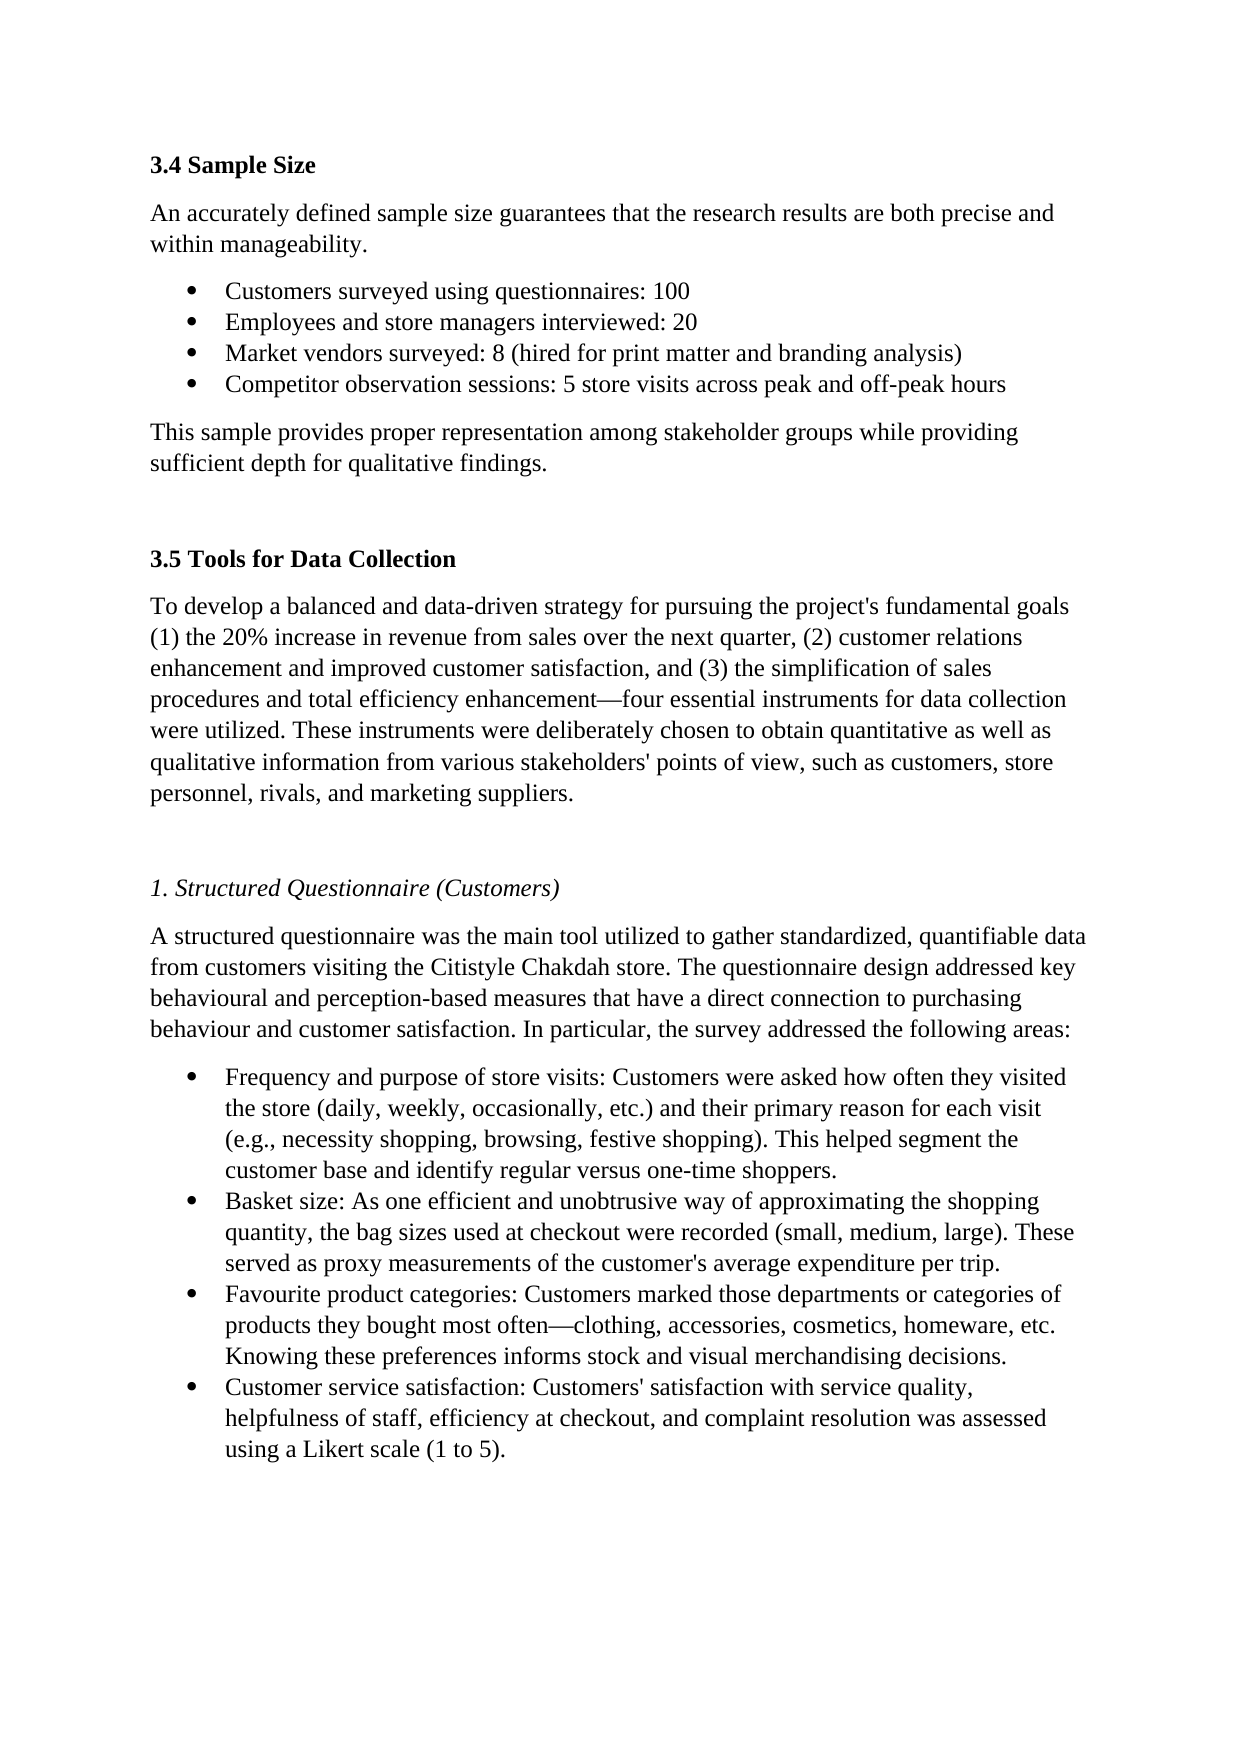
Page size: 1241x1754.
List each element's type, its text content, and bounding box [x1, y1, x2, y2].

list Employees and store managers interviewed: 20 [187, 307, 1090, 336]
text To develop a balanced and data-driven strategy for pursuing the project's fundamental goals (1) the 20% increase in revenue from sales over the next quarter, (2) customer relations enhancement and improved customer satisfaction, and (3) the simplification of sales procedures and total efficiency enhancement—four essential instruments for data collection were utilized. These instruments were deliberately chosen to obtain quantitative as well as qualitative information from various stakeholders' points of view, such as customers, store personnel, rivals, and marketing suppliers. [150, 591, 1090, 806]
list Basket size: As one efficient and unobtrusive way of approximating the shopping quantity, the bag sizes used at checkout were recorded (small, medium, large). These served as proxy measurements of the customer's average expenditure per trip. [187, 1186, 1090, 1277]
list Customer service satisfaction: Customers' satisfaction with service quality, helpfulness of staff, efficiency at checkout, and complaint resolution was assessed using a Likert scale (1 to 5). [187, 1372, 1090, 1463]
list Customers surveyed using questionnaires: 100 [187, 276, 1090, 305]
list Frequency and purpose of store visits: Customers were asked how often they visited the store (daily, weekly, occasionally, etc.) and their primary reason for each visit (e.g., necessity shopping, browsing, festive shopping). This helped segment the customer base and identify regular versus one-time shoppers. [187, 1062, 1090, 1183]
text An accurately defined sample size guarantees that the research results are both precise and within manageability. [150, 198, 1090, 257]
text A structured questionnaire was the main tool utilized to gather standardized, quantifiable data from customers visiting the Citistyle Chakdah store. The questionnaire design addressed key behavioural and perception-based measures that have a direct connection to purchasing behaviour and customer satisfaction. In particular, the survey addressed the following areas: [150, 921, 1090, 1043]
list Market vendors surveyed: 8 (hired for print matter and branding analysis) [187, 338, 1090, 367]
text This sample provides proper representation among stakeholder groups while providing sufficient depth for qualitative findings. [150, 417, 1090, 477]
text 3.5 Tools for Data Collection [150, 544, 1090, 572]
list Competitor observation sessions: 5 store visits across peak and off-peak hours [187, 369, 1090, 398]
text 3.4 Sample Size [150, 150, 1090, 179]
text 1. Structured Questionnaire (Customers) [150, 873, 1090, 902]
list Favourite product categories: Customers marked those departments or categories of products they bought most often—clothing, accessories, cosmetics, homeware, etc. Knowing these preferences informs stock and visual merchandising decisions. [187, 1279, 1090, 1370]
